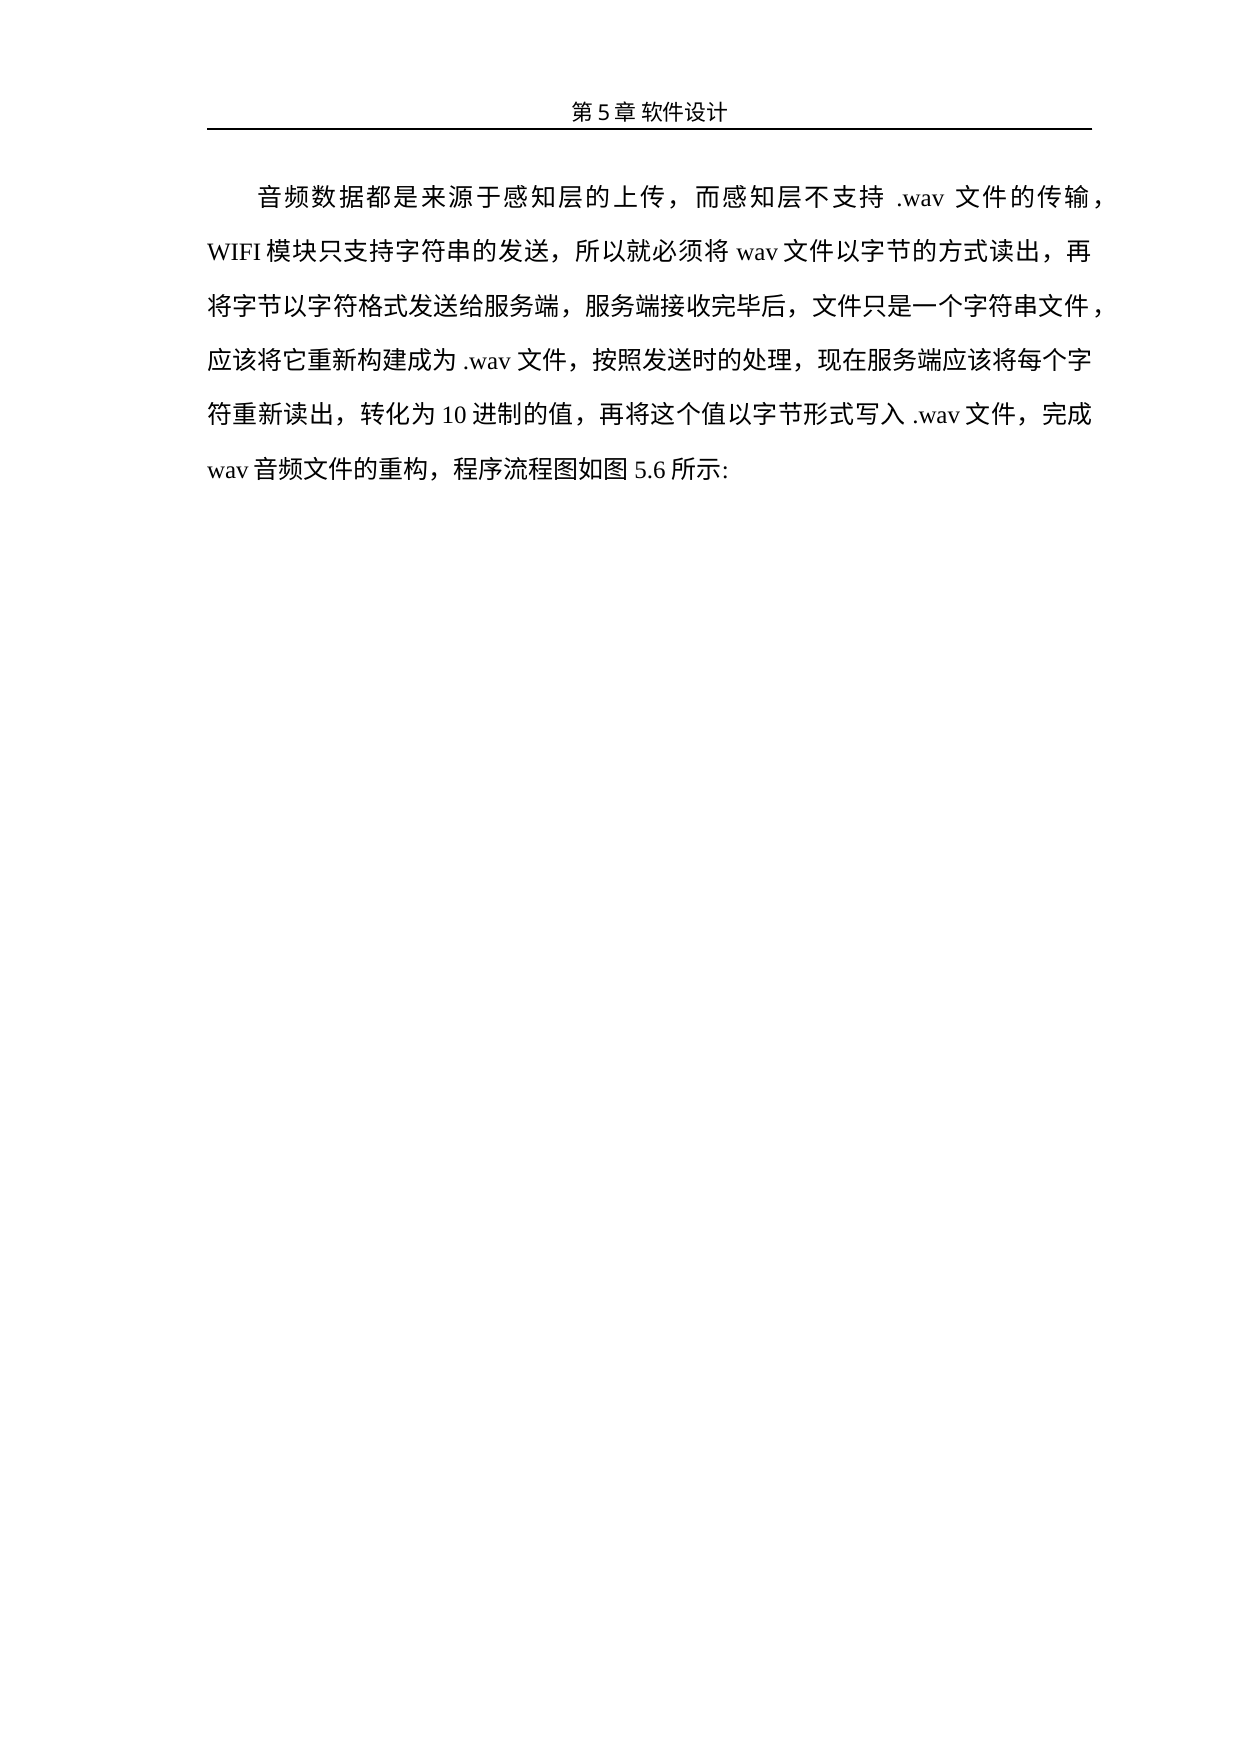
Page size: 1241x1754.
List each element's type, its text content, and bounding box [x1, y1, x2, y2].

text 音频数据都是来源于感知层的上传，而感知层不支持 .wav 文件的传输，WIFI模块只支持字符串的发送，所以就必须将wav文件以字节的方式读出，再将字节以字符格式发送给服务端，服务端接收完毕后，文件只是一个字符串文件，应该将它重新构建成为 .wav 文件，按照发送时的处理，现在服务端应该将每个字符重新读出，转化为10进制的值，再将这个值以字节形式写入 .wav文件，完成wav音频文件的重构，程序流程图如图 5.6 所示: [207, 177, 1092, 485]
